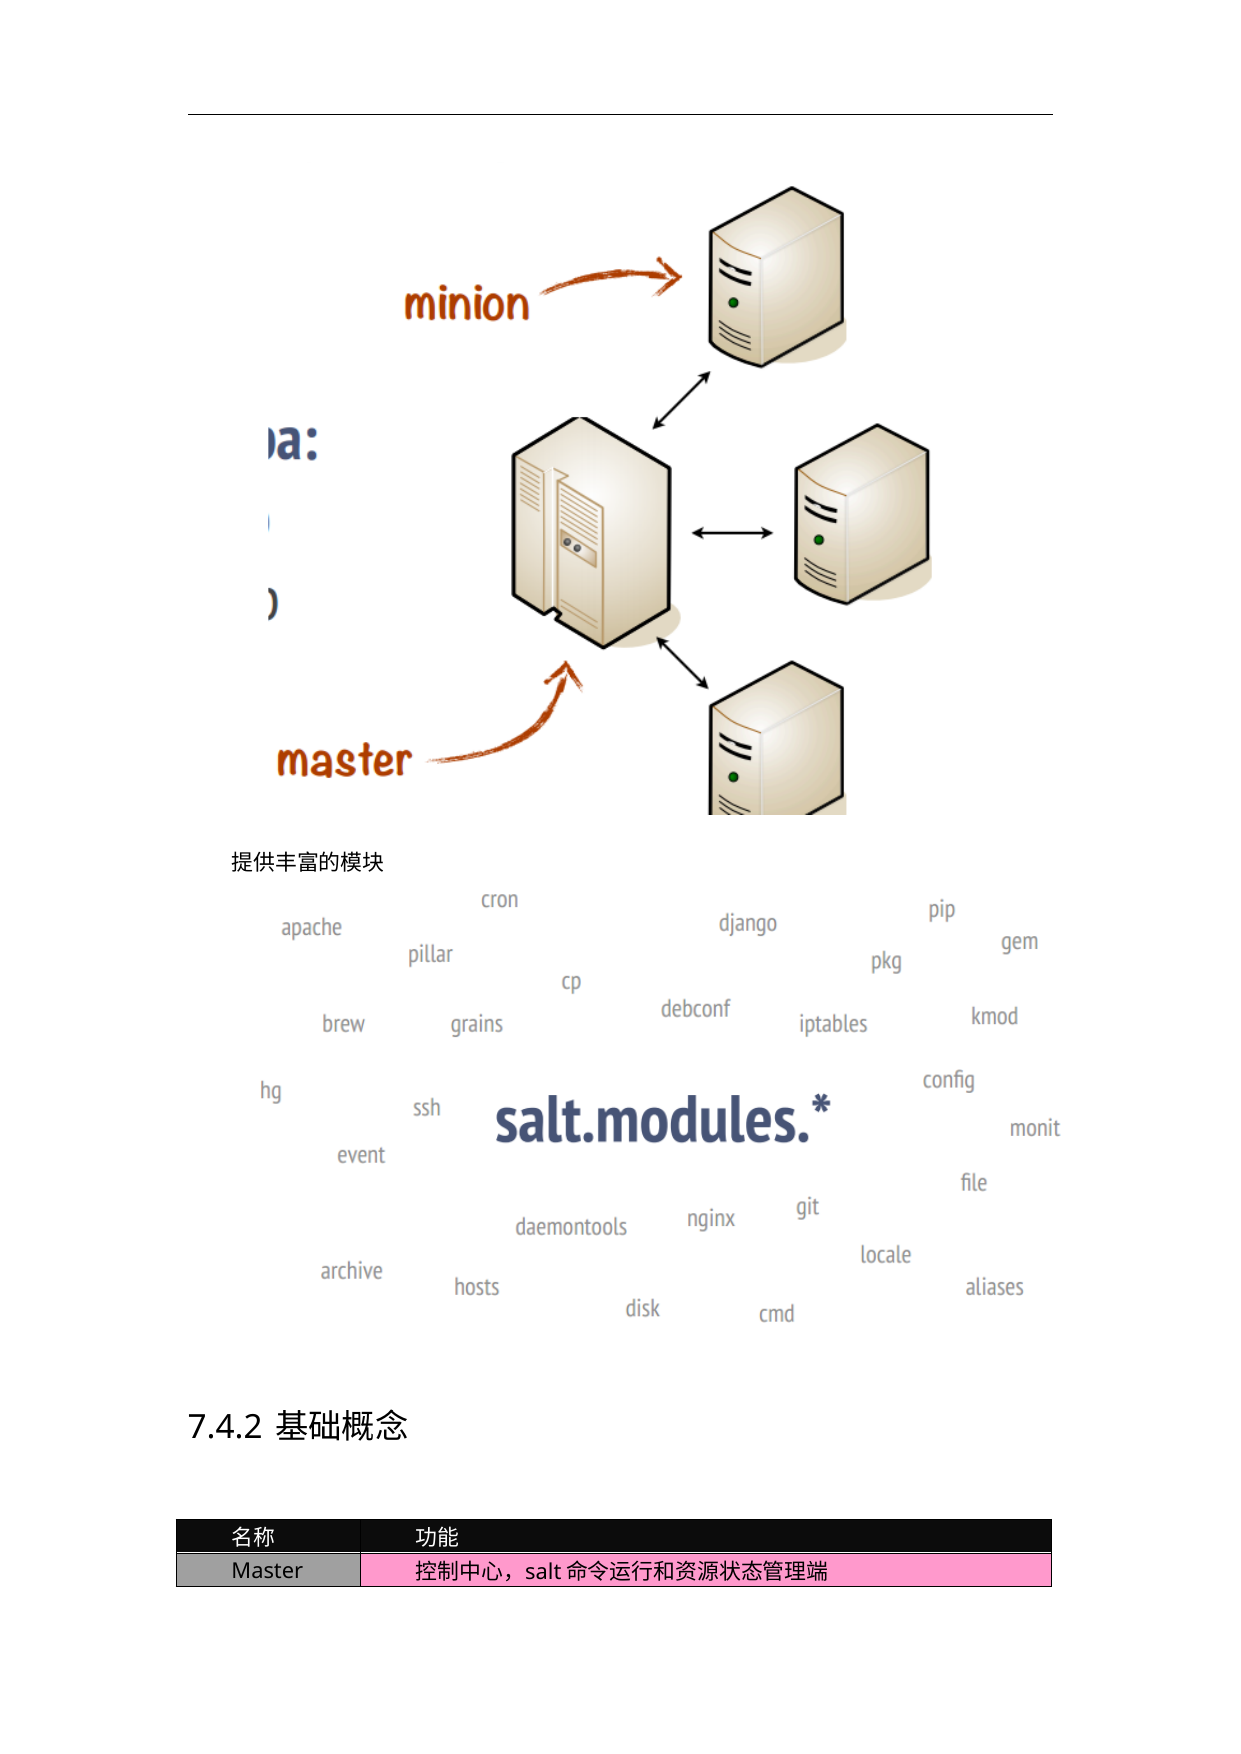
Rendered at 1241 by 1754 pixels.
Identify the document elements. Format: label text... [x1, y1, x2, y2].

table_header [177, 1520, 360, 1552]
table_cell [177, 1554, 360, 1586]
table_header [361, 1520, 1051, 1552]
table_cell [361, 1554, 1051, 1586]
picture [268, 162, 1016, 815]
text 提供丰富的模块 [187, 844, 1053, 877]
picture [231, 877, 1097, 1355]
subtitle 基础概念 [187, 1392, 1053, 1457]
